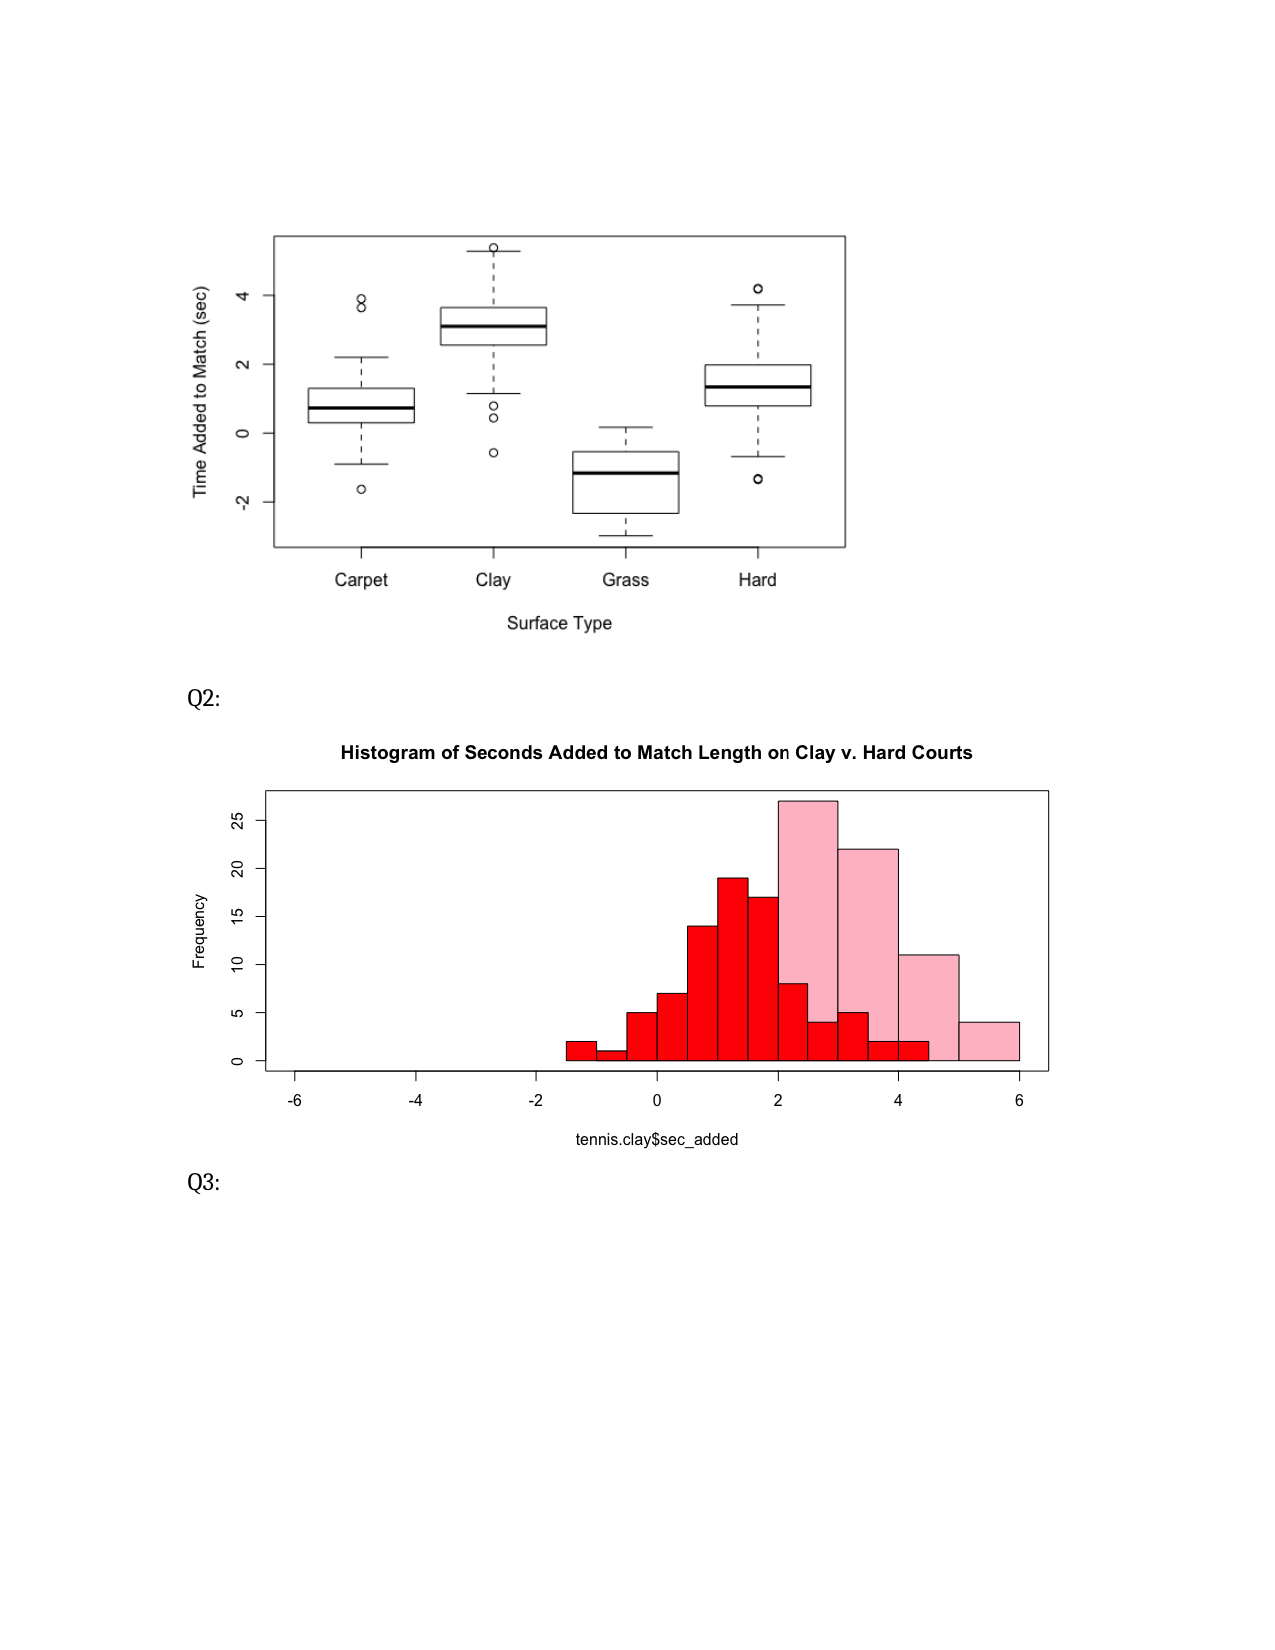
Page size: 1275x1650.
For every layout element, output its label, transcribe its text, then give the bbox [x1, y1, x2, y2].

picture [187, 150, 890, 656]
text Q2: [187, 684, 1087, 712]
picture [187, 712, 1088, 1168]
text Q3: [187, 1168, 1087, 1197]
